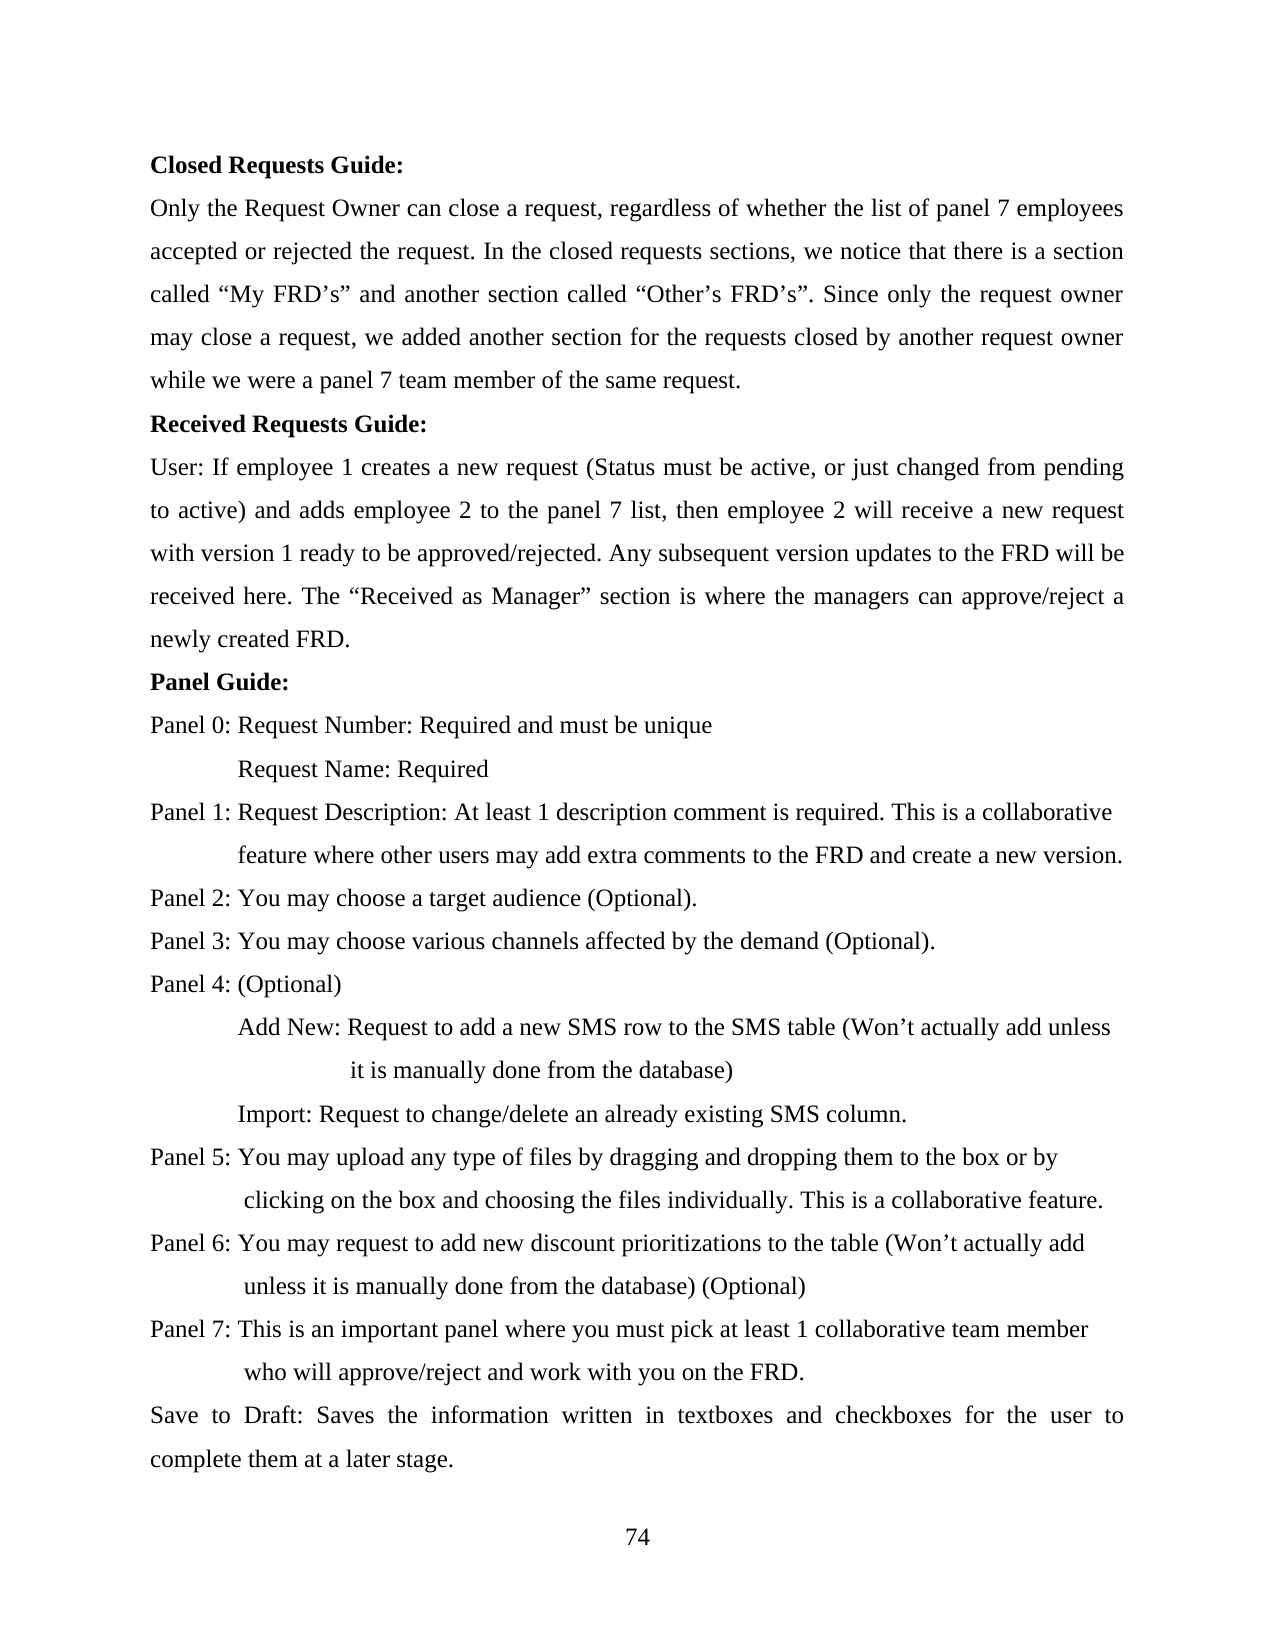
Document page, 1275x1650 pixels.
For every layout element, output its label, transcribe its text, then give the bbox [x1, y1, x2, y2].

text User: If employee 1 creates a new request (Status must be active, or just changed from pending to active) and adds employee 2 to the panel 7 list, then employee 2 will receive a new request with version 1 ready to be approved/rejected. Any subsequent version updates to the FRD will be received here. The “Received as Manager” section is where the managers can approve/reject a newly created FRD. [150, 452, 1125, 653]
text Panel 0: Request Number: Required and must be unique Request Name: Required [150, 711, 1125, 782]
text Only the Request Owner can close a request, regardless of whether the list of panel 7 employees accepted or rejected the request. In the closed requests sections, we notice that there is a section called “My FRD’s” and another section called “Other’s FRD’s”. Since only the request owner may close a request, we added another section for the requests closed by another request owner while we were a panel 7 team member of the same request. [150, 193, 1125, 394]
text Panel 7: This is an important panel where you must pick at least 1 collaborative team member who will approve/reject and work with you on the FRD. [150, 1314, 1125, 1386]
text Panel 1: Request Description: At least 1 description comment is required. This is a collaborative feature where other users may add extra comments to the FRD and create a new version. [150, 797, 1125, 869]
text Panel 2: You may choose a target audience (Optional). [150, 883, 1125, 912]
text Closed Requests Guide: [150, 150, 1125, 179]
text Panel 3: You may choose various channels affected by the demand (Optional). [150, 926, 1125, 955]
text Save to Draft: Saves the information written in textboxes and checkboxes for the user to complete them at a later stage. [150, 1401, 1125, 1472]
text Panel 5: You may upload any type of files by dragging and dropping them to the box or by clicking on the box and choosing the files individually. This is a collaborative feature. [150, 1142, 1125, 1214]
text Panel 6: You may request to add new discount prioritizations to the table (Won’t actually add unless it is manually done from the database) (Optional) [150, 1228, 1125, 1300]
text Panel Guide: [150, 667, 1125, 696]
text Panel 4: (Optional) Add New: Request to add a new SMS row to the SMS table (Won’t actually add unless it is manually done from the database) Import: Request to change/delete an already existing SMS column. [150, 969, 1125, 1127]
text Received Requests Guide: [150, 409, 1125, 437]
